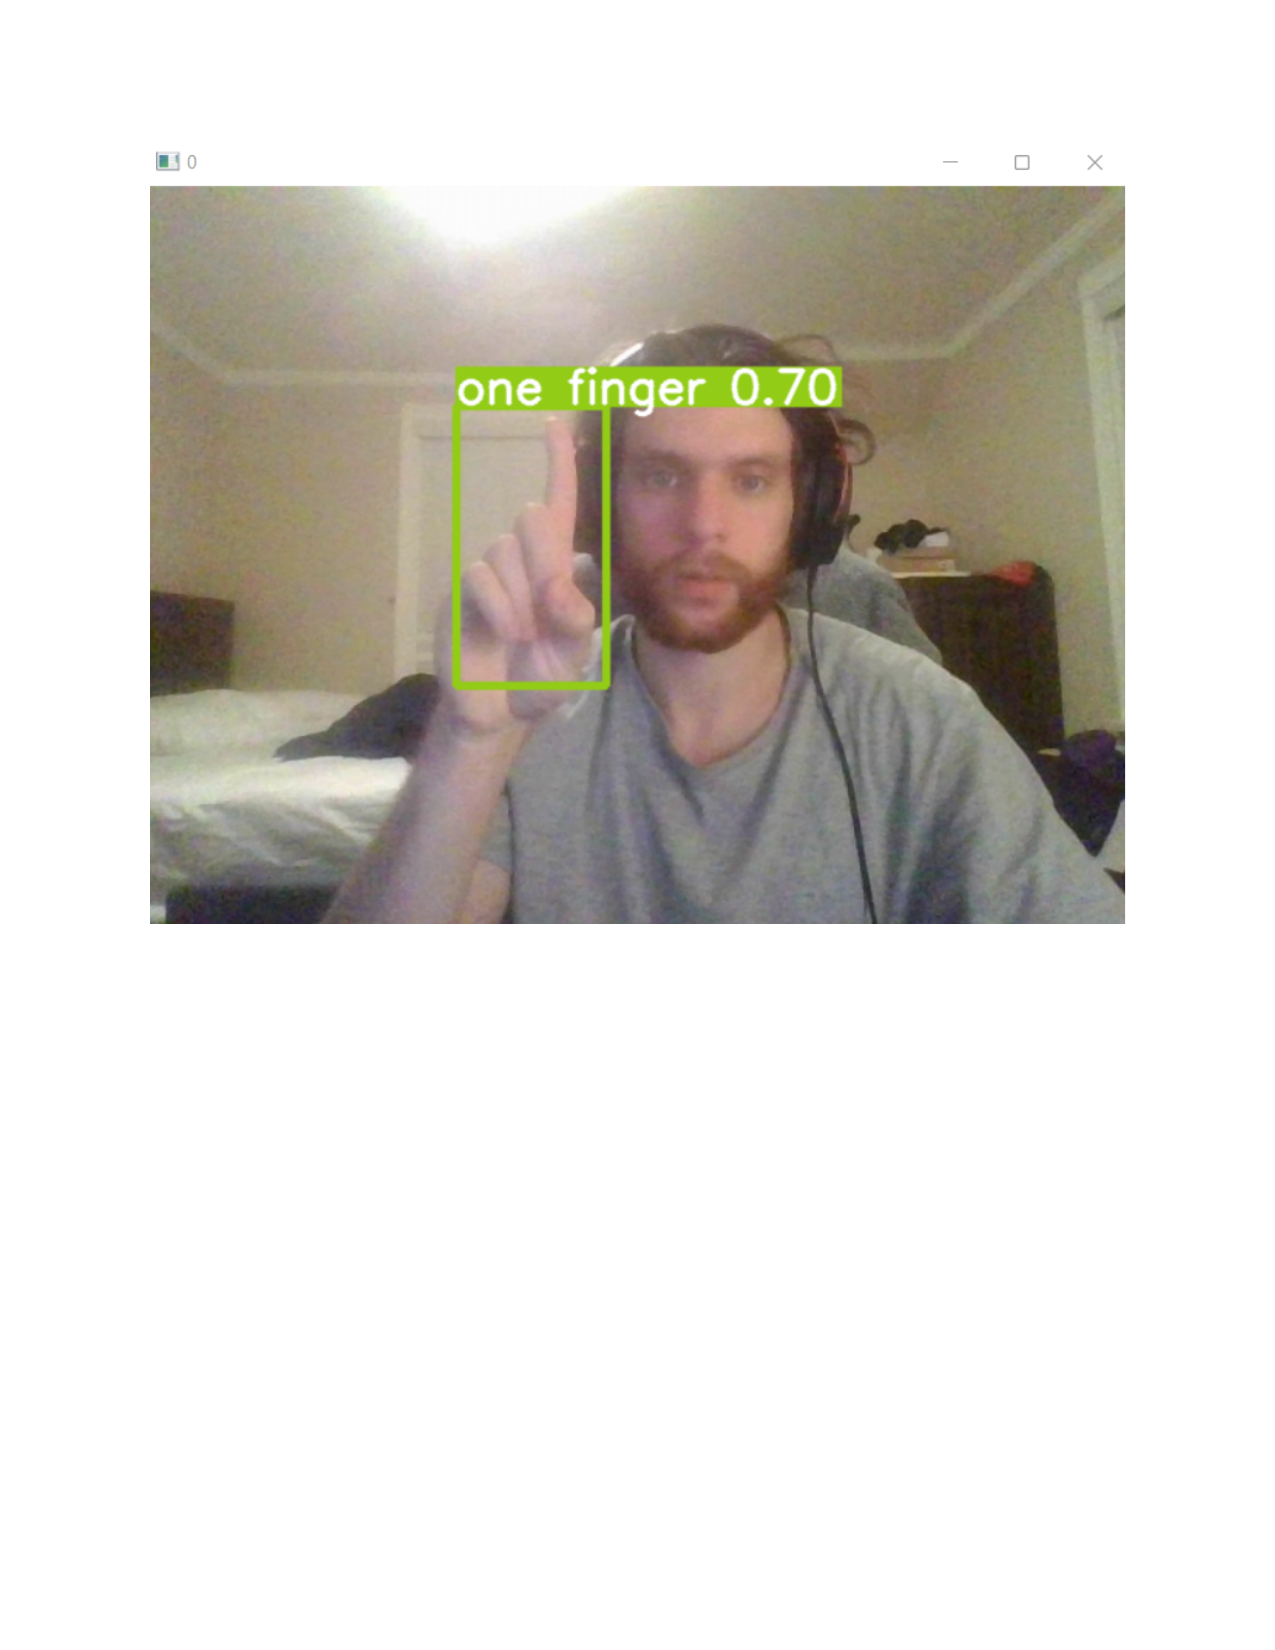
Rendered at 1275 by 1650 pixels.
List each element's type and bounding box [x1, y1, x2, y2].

picture [150, 150, 1125, 924]
